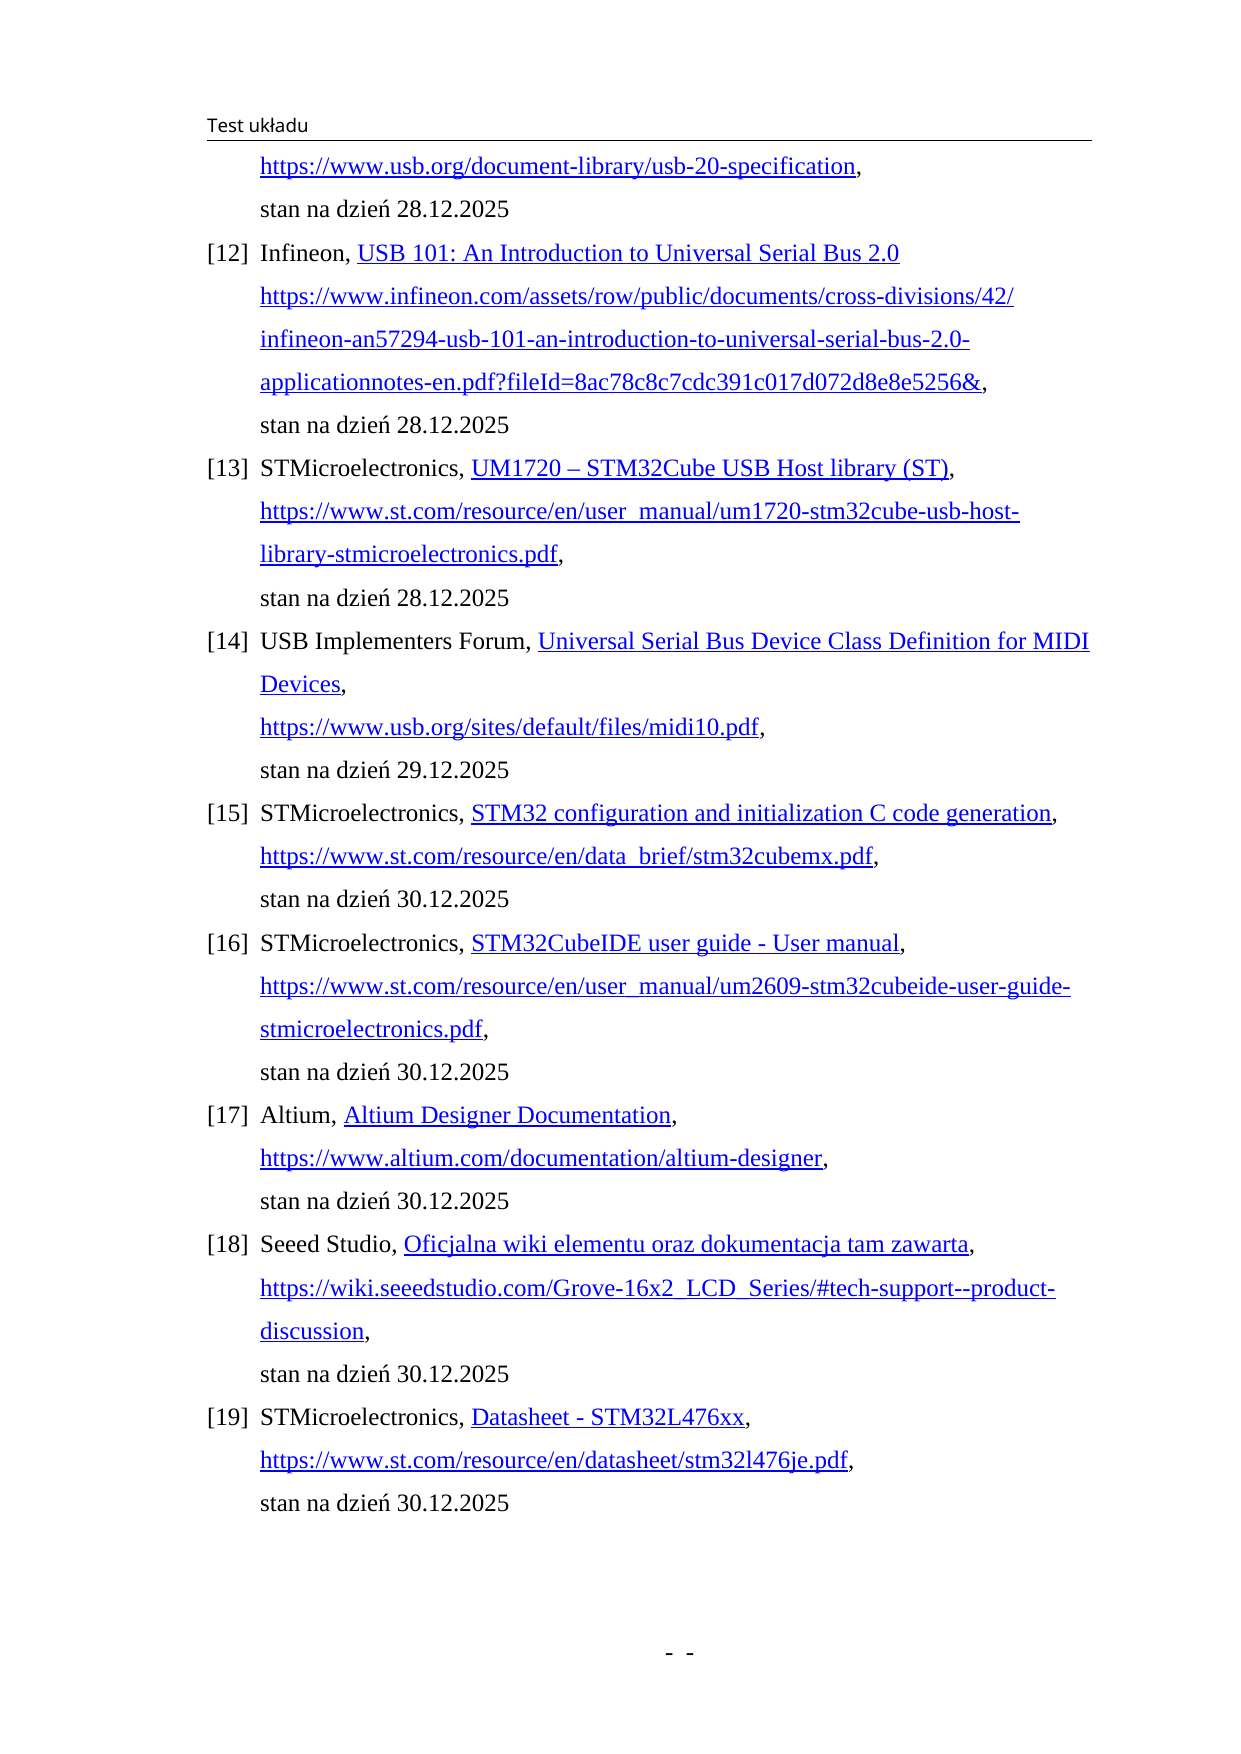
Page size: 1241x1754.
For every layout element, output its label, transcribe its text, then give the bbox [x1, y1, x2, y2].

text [207, 151, 1092, 223]
text STMicroelectronics, STM32 configuration and initialization C code generation, https://www.st.com/resource/en/data_brief/stm32cubemx.pdf, stan na dzień 30.12.2025 [207, 798, 1092, 913]
text STMicroelectronics, Datasheet - STM32L476xx, https://www.st.com/resource/en/datasheet/stm32l476je.pdf, stan na dzień 30.12.2025 [207, 1402, 1092, 1517]
text USB Implementers Forum, Universal Serial Bus Device Class Definition for MIDI Devices, https://www.usb.org/sites/default/files/midi10.pdf, stan na dzień 29.12.2025 [207, 626, 1092, 784]
text Seeed Studio, Oficjalna wiki elementu oraz dokumentacja tam zawarta, https://wiki.seeedstudio.com/Grove-16x2_LCD_Series/#tech-support--product-discussion, stan na dzień 30.12.2025 [207, 1229, 1092, 1388]
text STMicroelectronics, STM32CubeIDE user guide - User manual, https://www.st.com/resource/en/user_manual/um2609-stm32cubeide-user-guide-stmicroelectronics.pdf, stan na dzień 30.12.2025 [207, 928, 1092, 1086]
text STMicroelectronics, UM1720 – STM32Cube USB Host library (ST), https://www.st.com/resource/en/user_manual/um1720-stm32cube-usb-host-library-stmicroelectronics.pdf, stan na dzień 28.12.2025 [207, 453, 1092, 611]
text Infineon, USB 101: An Introduction to Universal Serial Bus 2.0 https://www.infineon.com/assets/row/public/documents/cross-divisions/42/infineon-an57294-usb-101-an-introduction-to-universal-serial-bus-2.0-applicationnotes-en.pdf?fileId=8ac78c8c7cdc391c017d072d8e8e5256&, stan na dzień 28.12.2025 [207, 238, 1092, 439]
text Altium, Altium Designer Documentation, https://www.altium.com/documentation/altium-designer, stan na dzień 30.12.2025 [207, 1100, 1092, 1215]
